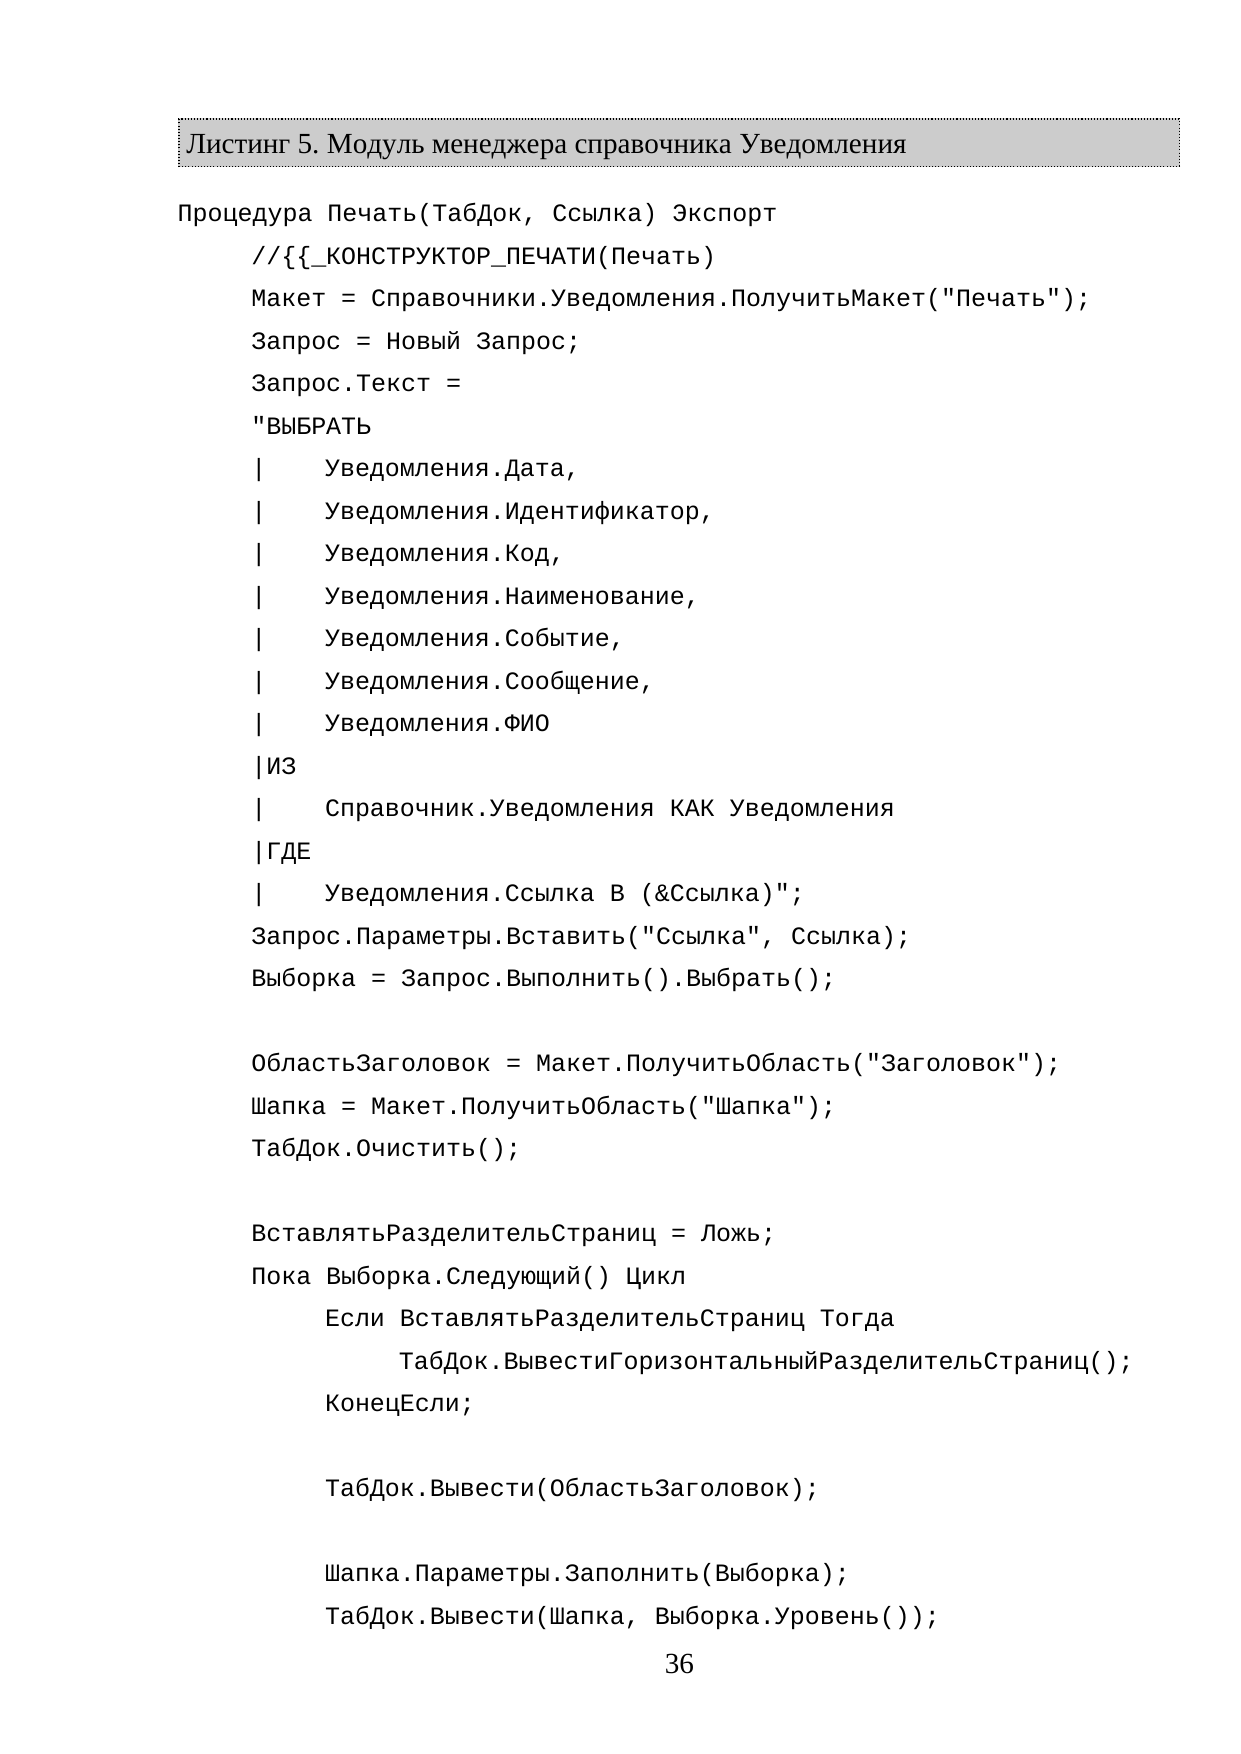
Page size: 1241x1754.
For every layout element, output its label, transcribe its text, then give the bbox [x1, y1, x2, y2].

text Если ВставлятьРазделительСтраниц Тогда [177, 1306, 1181, 1334]
text | Уведомления.ФИО [177, 711, 1181, 739]
text ВставлятьРазделительСтраниц = Ложь; [177, 1221, 1181, 1249]
text Выборка = Запрос.Выполнить().Выбрать(); [177, 966, 1181, 994]
text | Уведомления.Код, [177, 541, 1181, 569]
text Пока Выборка.Следующий() Цикл [177, 1263, 1181, 1292]
text Листинг 5. Модуль менеджера справочника Уведомления [178, 118, 1180, 167]
text //{{_КОНСТРУКТОР_ПЕЧАТИ(Печать) [177, 243, 1181, 272]
text ОбластьЗаголовок = Макет.ПолучитьОбласть("Заголовок"); [177, 1051, 1181, 1079]
text Запрос = Новый Запрос; [177, 328, 1181, 357]
text Шапка.Параметры.Заполнить(Выборка); [177, 1561, 1181, 1589]
text | Справочник.Уведомления КАК Уведомления [177, 796, 1181, 824]
text ТабДок.Вывести(ОбластьЗаголовок); [177, 1476, 1181, 1504]
text Запрос.Параметры.Вставить("Ссылка", Ссылка); [177, 923, 1181, 952]
text |ИЗ [177, 753, 1181, 782]
text | Уведомления.Наименование, [177, 583, 1181, 612]
text Макет = Справочники.Уведомления.ПолучитьМакет("Печать"); [177, 286, 1181, 314]
text ТабДок.Вывести(Шапка, Выборка.Уровень()); [177, 1603, 1181, 1632]
text | Уведомления.Идентификатор, [177, 498, 1181, 527]
text Запрос.Текст = [177, 371, 1181, 399]
text | Уведомления.Ссылка В (&Ссылка)"; [177, 881, 1181, 909]
text | Уведомления.Событие, [177, 626, 1181, 654]
text "ВЫБРАТЬ [177, 413, 1181, 442]
text | Уведомления.Дата, [177, 456, 1181, 484]
text |ГДЕ [177, 838, 1181, 867]
text Шапка = Макет.ПолучитьОбласть("Шапка"); [177, 1093, 1181, 1122]
text ТабДок.ВывестиГоризонтальныйРазделительСтраниц(); [177, 1348, 1181, 1377]
text ТабДок.Очистить(); [177, 1136, 1181, 1164]
text КонецЕсли; [177, 1391, 1181, 1419]
text Процедура Печать(ТабДок, Ссылка) Экспорт [177, 201, 1181, 229]
text | Уведомления.Сообщение, [177, 668, 1181, 697]
